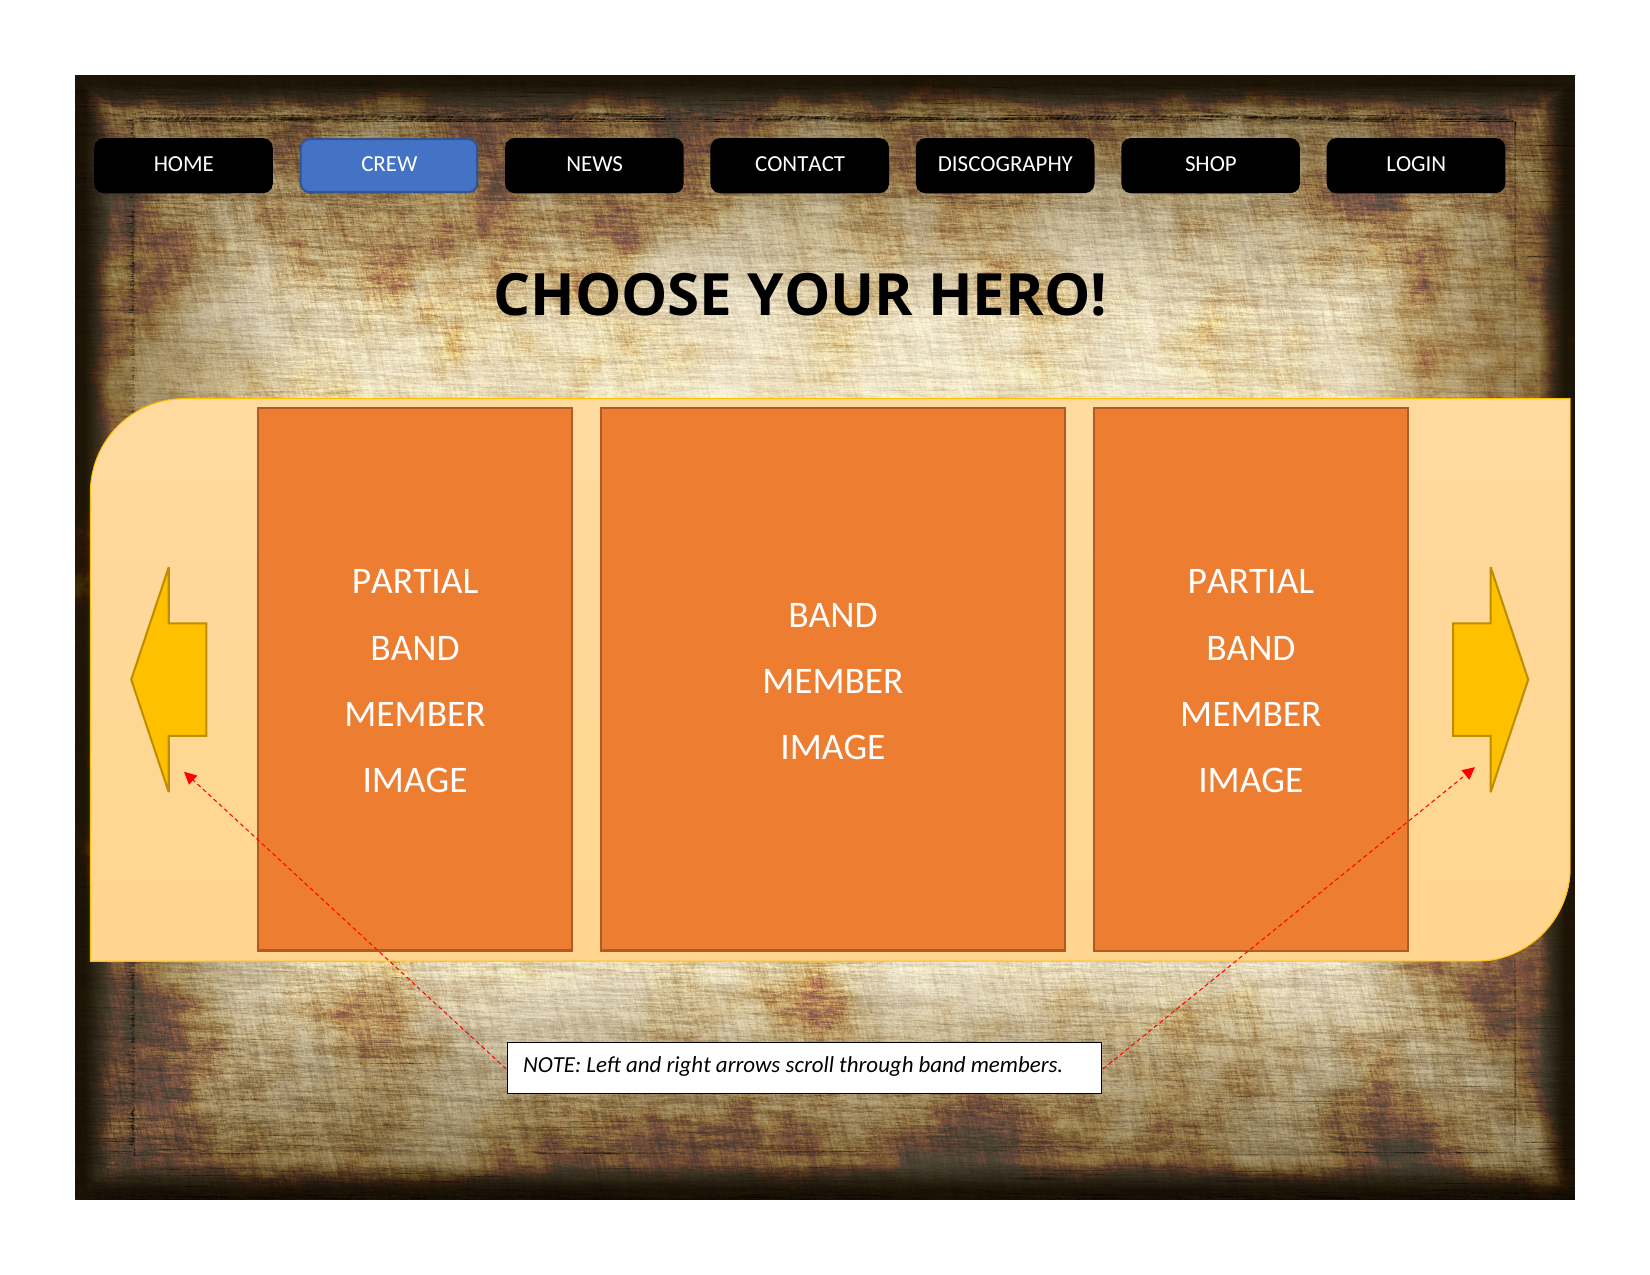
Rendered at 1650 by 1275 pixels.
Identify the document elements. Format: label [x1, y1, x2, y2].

picture [75, 75, 1575, 1200]
